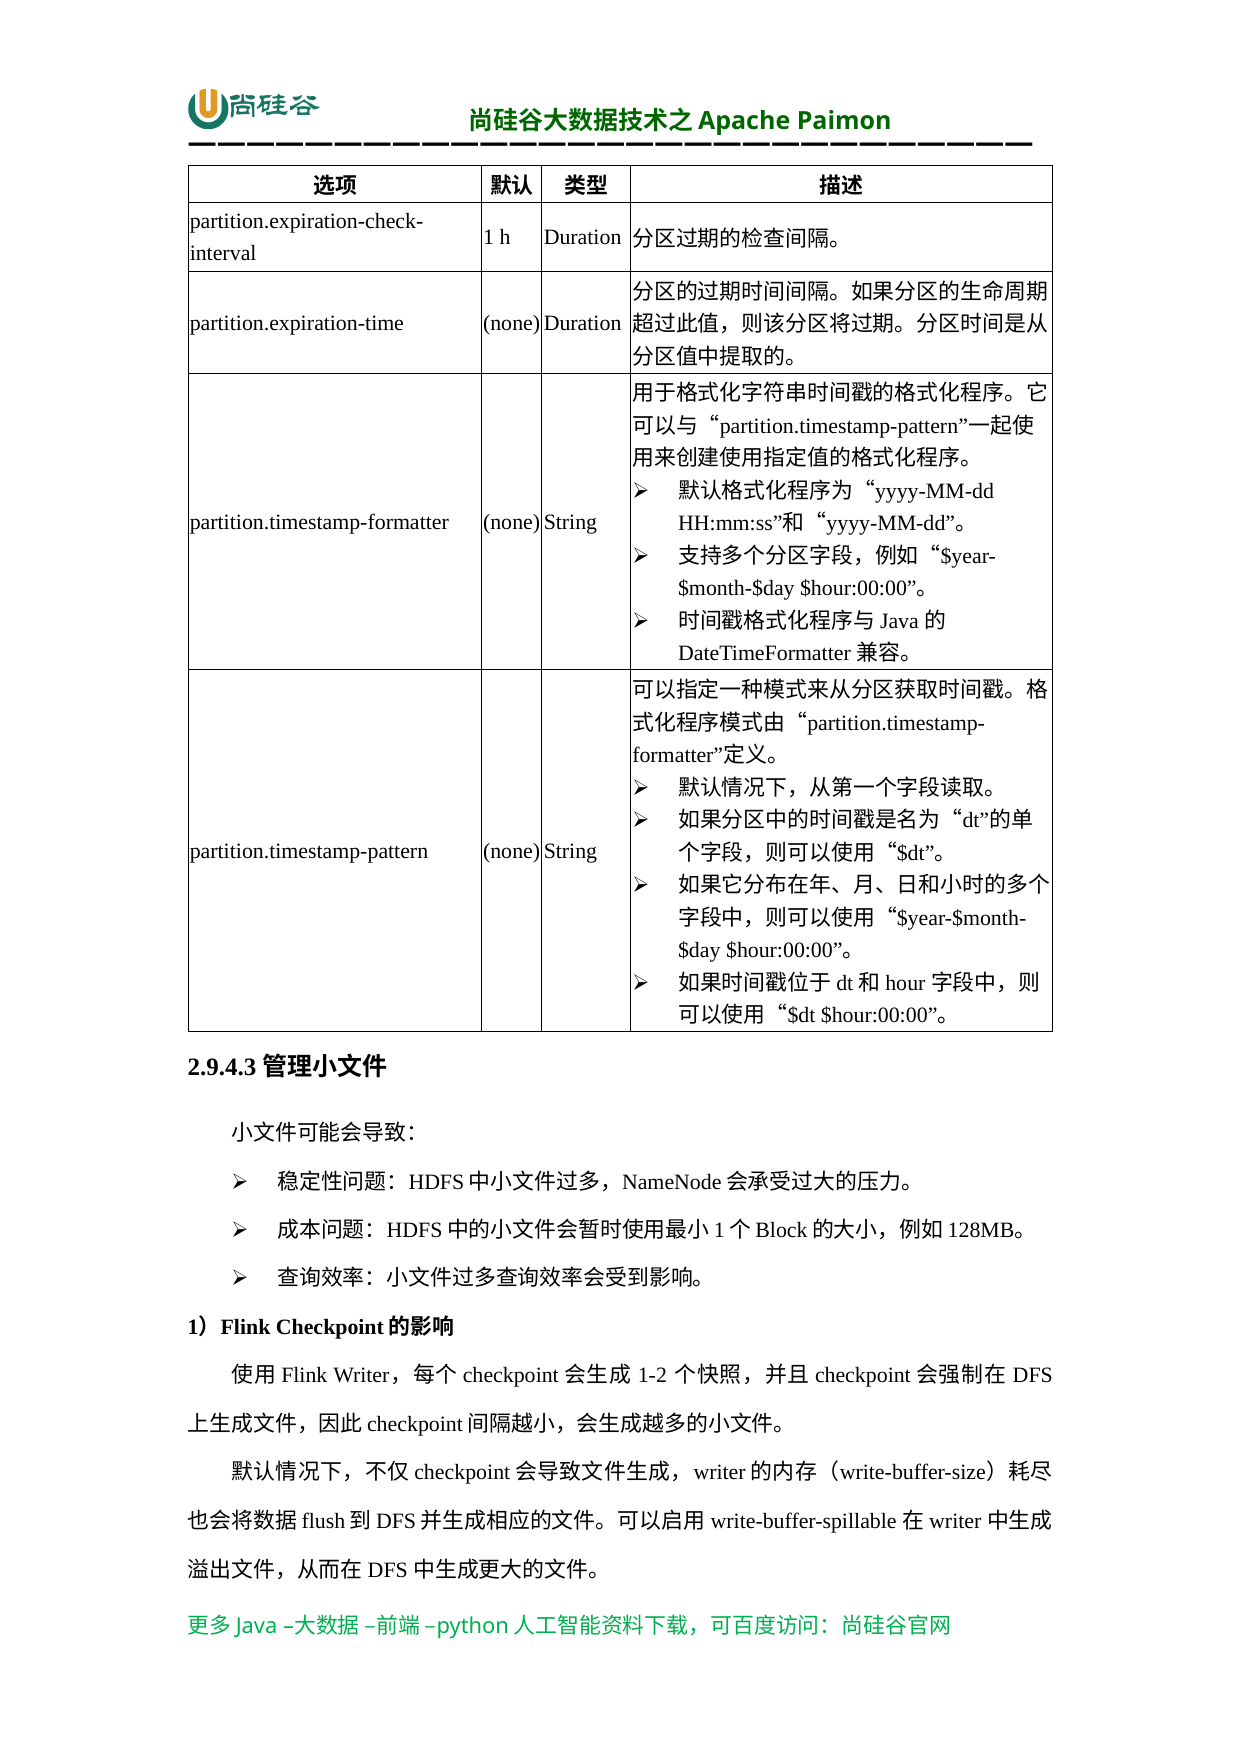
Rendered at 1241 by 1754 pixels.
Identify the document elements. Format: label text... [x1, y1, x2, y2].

list 查询效率：小文件过多查询效率会受到影响。 [231, 1260, 1053, 1292]
table_header 默认 [482, 166, 541, 202]
table_cell Duration [542, 272, 630, 372]
text 2.9.4.3 管理小文件 [187, 1032, 1053, 1097]
text 默认情况下，不仅checkpoint会导致文件生成，writer的内存（write-buffer-size）耗尽也会将数据flush到DFS并生成相应的文件。可以启用 write-buffer-spillable 在 writer 中生成溢出文件，从而在 DFS 中生成更大的文件。 [187, 1454, 1053, 1584]
table_cell 可以指定一种模式来从分区获取时间戳。格式化程序模式由“partition.timestamp-formatter”定义。 默认情况下，从第一个字段读取。 如果分区中的时间戳是名为“dt”的单个字段，则可以使用“$dt”。 如果它分布在年、月、日和小时的多个字段中，则可以使用“$year-$month-$day $hour:00:00”。 如果时间戳位于 dt 和 hour 字段中，则可以使用“$dt $hour:00:00”。 [631, 670, 1052, 1031]
table_cell 分区的过期时间间隔。如果分区的生命周期超过此值，则该分区将过期。分区时间是从分区值中提取的。 [631, 272, 1052, 372]
table_header 选项 [189, 166, 481, 202]
table_cell 1 h [482, 203, 541, 271]
text 1）Flink Checkpoint的影响 [187, 1308, 1053, 1341]
table_cell (none) [482, 670, 541, 1031]
list 稳定性问题：HDFS中小文件过多，NameNode会承受过大的压力。 [231, 1163, 1053, 1196]
list 成本问题：HDFS中的小文件会暂时使用最小1个Block的大小，例如128MB。 [231, 1212, 1053, 1244]
table_cell partition.timestamp-pattern [189, 670, 481, 1031]
text 小文件可能会导致： [187, 1115, 1053, 1147]
table_cell Duration [542, 203, 630, 271]
table_cell partition.timestamp-formatter [189, 374, 481, 669]
table_cell (none) [482, 374, 541, 669]
table_header 类型 [542, 166, 630, 202]
text 使用Flink Writer，每个checkpoint会生成 1-2 个快照，并且checkpoint会强制在 DFS 上生成文件，因此checkpoint间隔越小，会生成越多的小文件。 [187, 1357, 1053, 1438]
table_cell partition.expiration-check-interval [189, 203, 481, 271]
table_cell partition.expiration-time [189, 272, 481, 372]
table_header 描述 [631, 166, 1052, 202]
picture [187, 88, 321, 130]
table_cell String [542, 670, 630, 1031]
table_cell String [542, 374, 630, 669]
table_cell 用于格式化字符串时间戳的格式化程序。它可以与“partition.timestamp-pattern”一起使用来创建使用指定值的格式化程序。 默认格式化程序为“yyyy-MM-dd HH:mm:ss”和“yyyy-MM-dd”。 支持多个分区字段，例如“$year-$month-$day $hour:00:00”。 时间戳格式化程序与 Java 的 DateTimeFormatter 兼容。 [631, 374, 1052, 669]
table_cell 分区过期的检查间隔。 [631, 203, 1052, 271]
table_cell (none) [482, 272, 541, 372]
